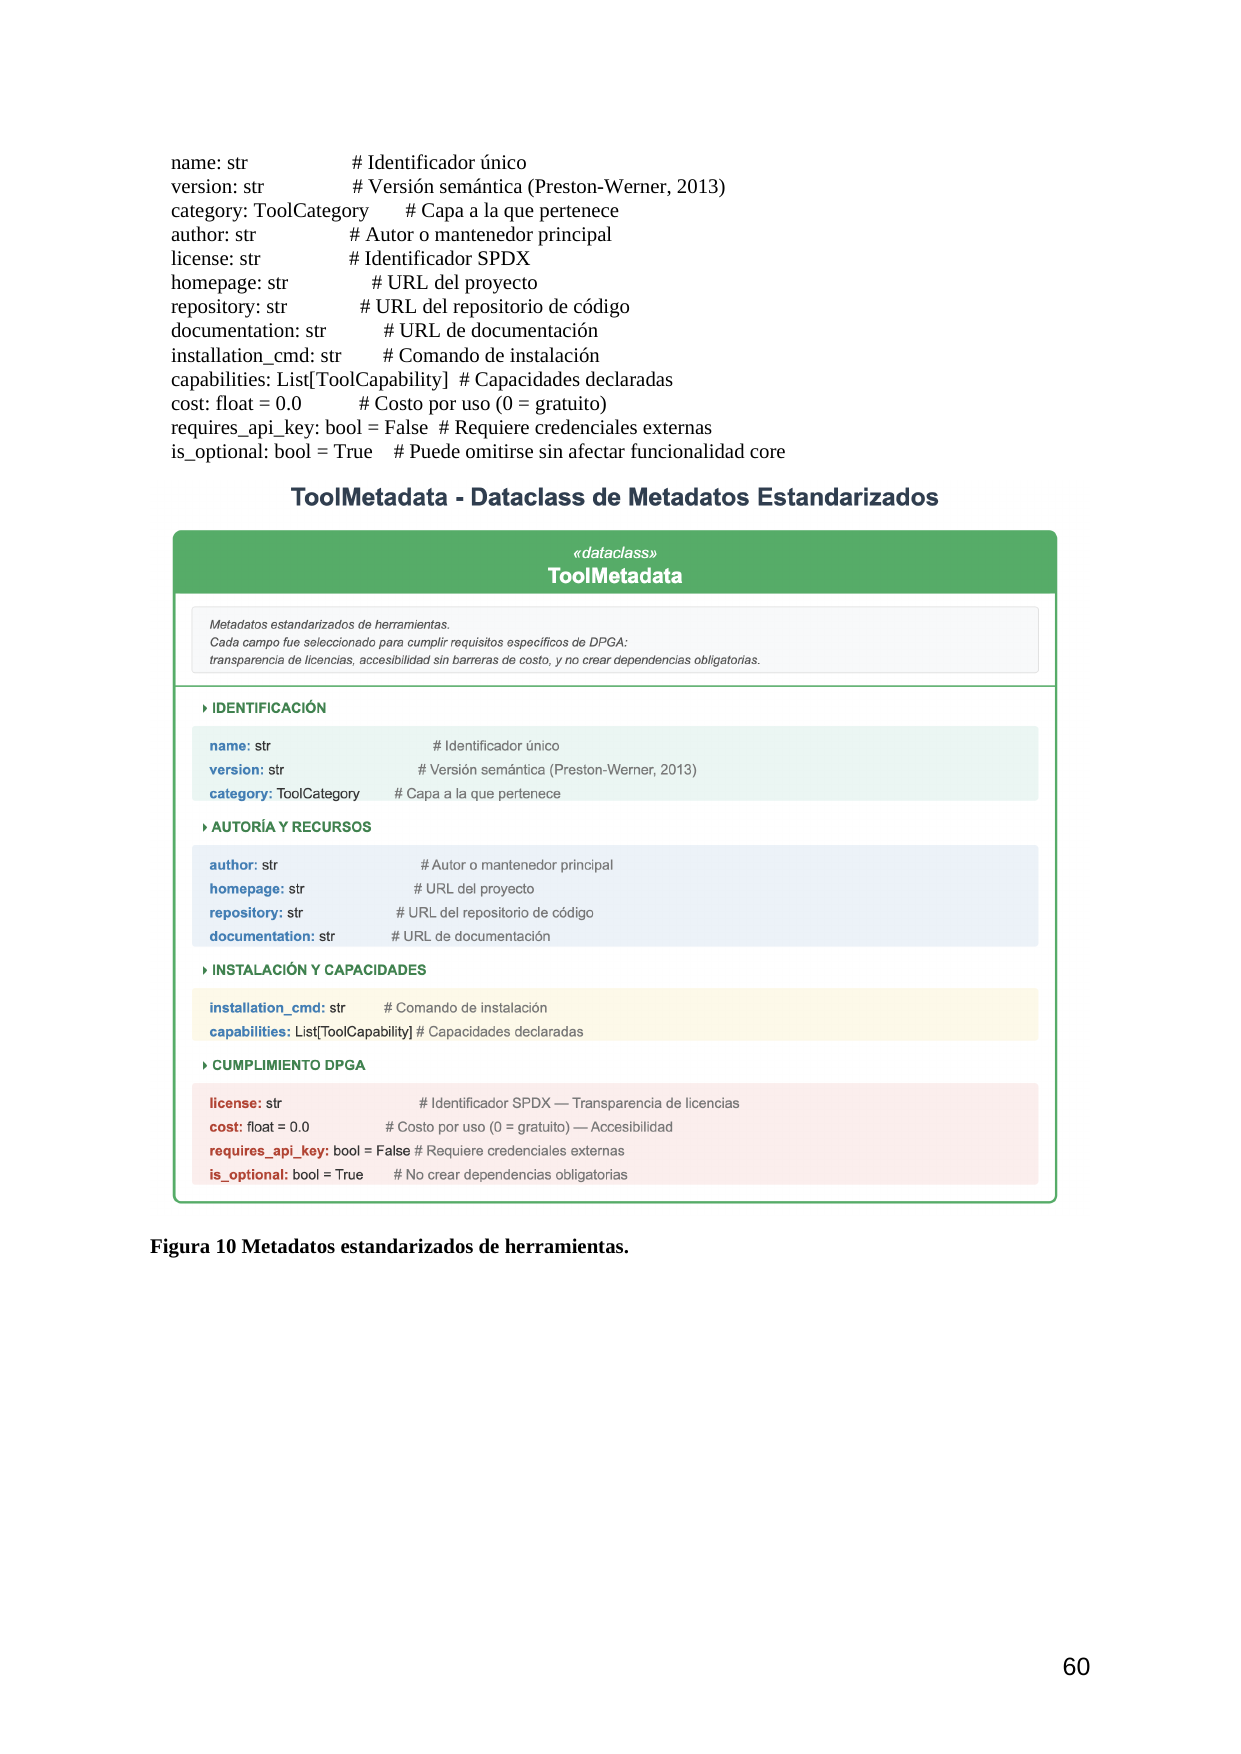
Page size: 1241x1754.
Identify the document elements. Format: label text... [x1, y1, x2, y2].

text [150, 150, 1090, 463]
picture [150, 480, 1091, 1216]
subtitle Figura 10 Metadatos estandarizados de herramientas. [150, 1234, 1090, 1258]
